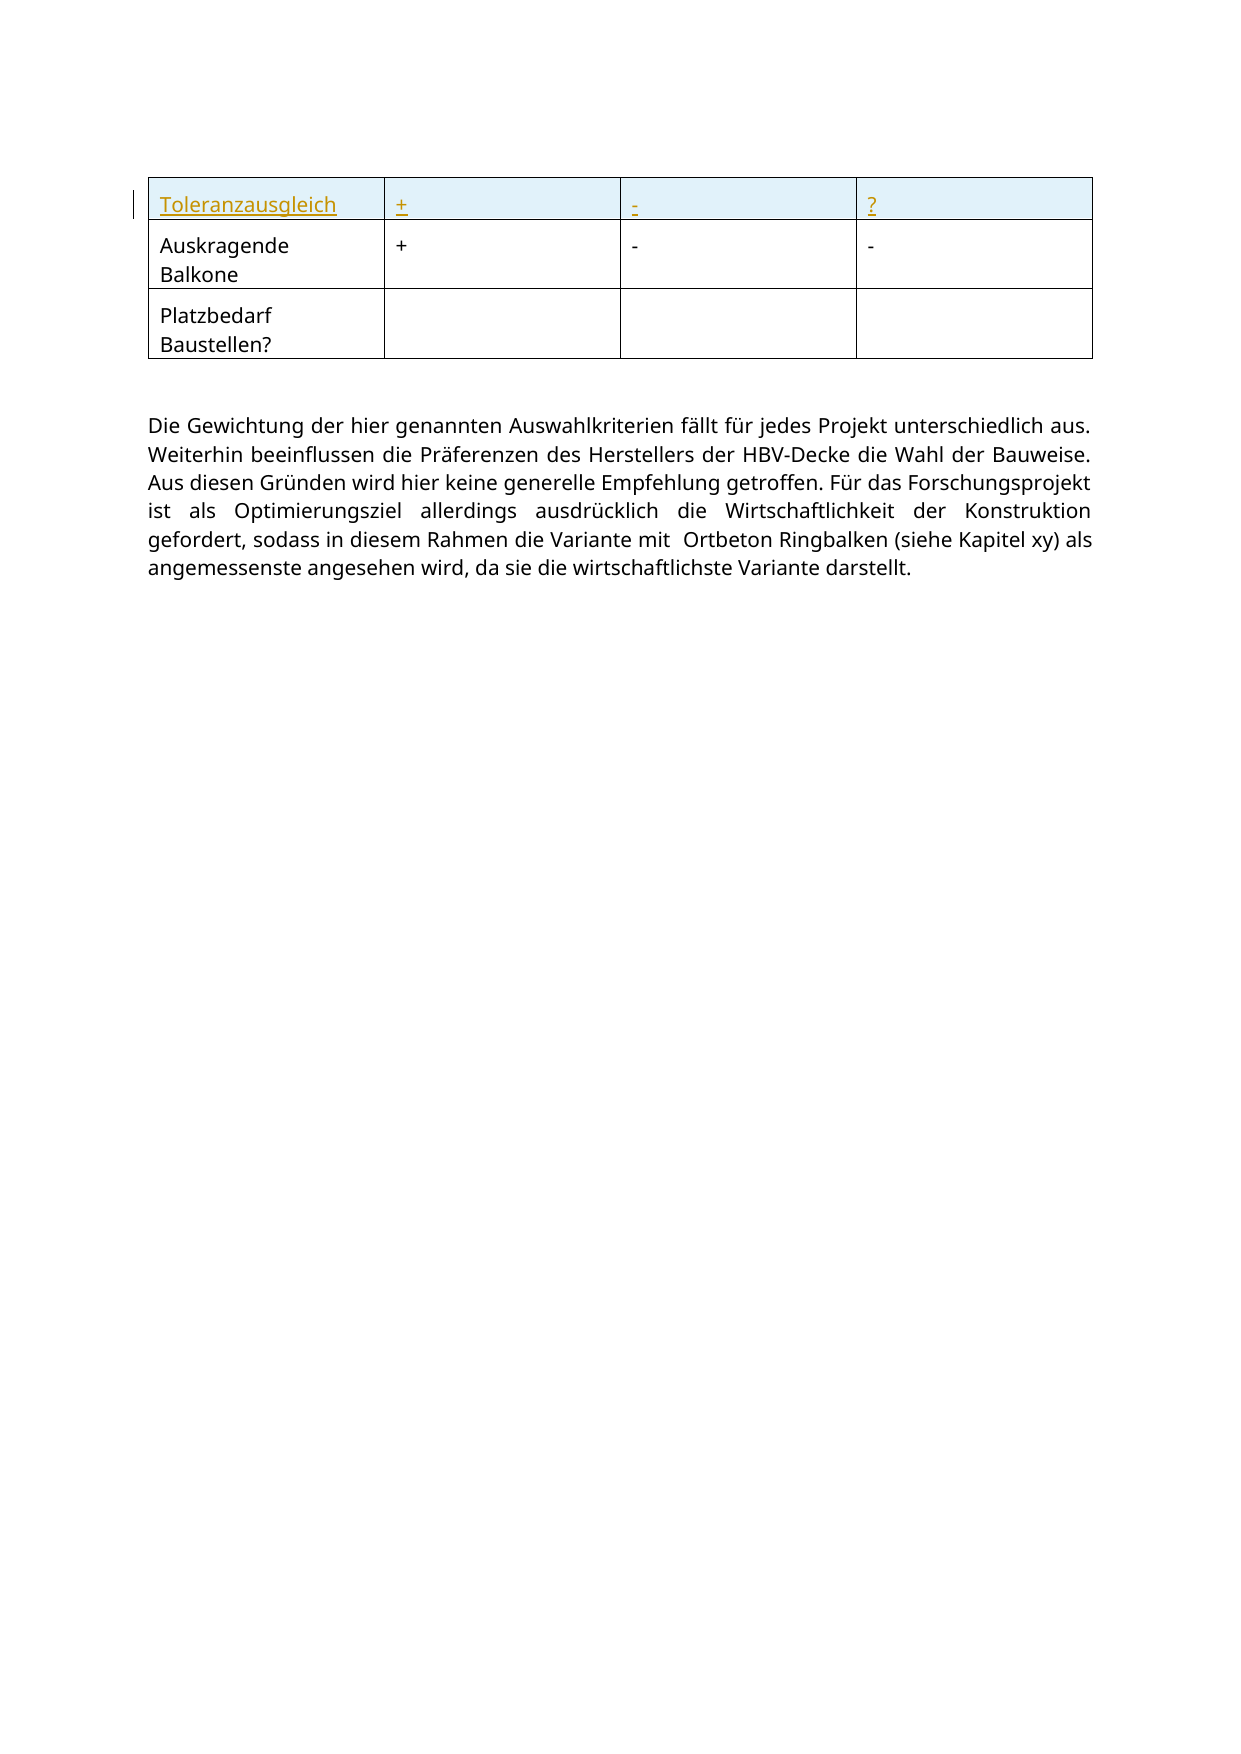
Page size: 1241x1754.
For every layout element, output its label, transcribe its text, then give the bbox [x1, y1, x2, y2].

text Die Gewichtung der hier genannten Auswahlkriterien fällt für jedes Projekt unterschiedlich aus. Weiterhin beeinflussen die Präferenzen des Herstellers der HBV-Decke die Wahl der Bauweise. Aus diesen Gründen wird hier keine generelle Empfehlung getroffen. Für das Forschungsprojekt ist als Optimierungsziel allerdings ausdrücklich die Wirtschaftlichkeit der Konstruktion gefordert, sodass in diesem Rahmen die Variante mit Ortbeton Ringbalken (siehe Kapitel xy) als angemessenste angesehen wird, da sie die wirtschaftlichste Variante darstellt. [148, 411, 1092, 582]
table_cell Auskragende Balkone [149, 220, 384, 288]
table_cell [385, 289, 620, 358]
table_cell [857, 289, 1092, 358]
table_cell + [385, 220, 620, 288]
table_cell - [621, 220, 856, 288]
table_cell - [857, 220, 1092, 288]
table_cell [621, 289, 856, 358]
table_cell Platzbedarf Baustellen? [149, 289, 384, 358]
